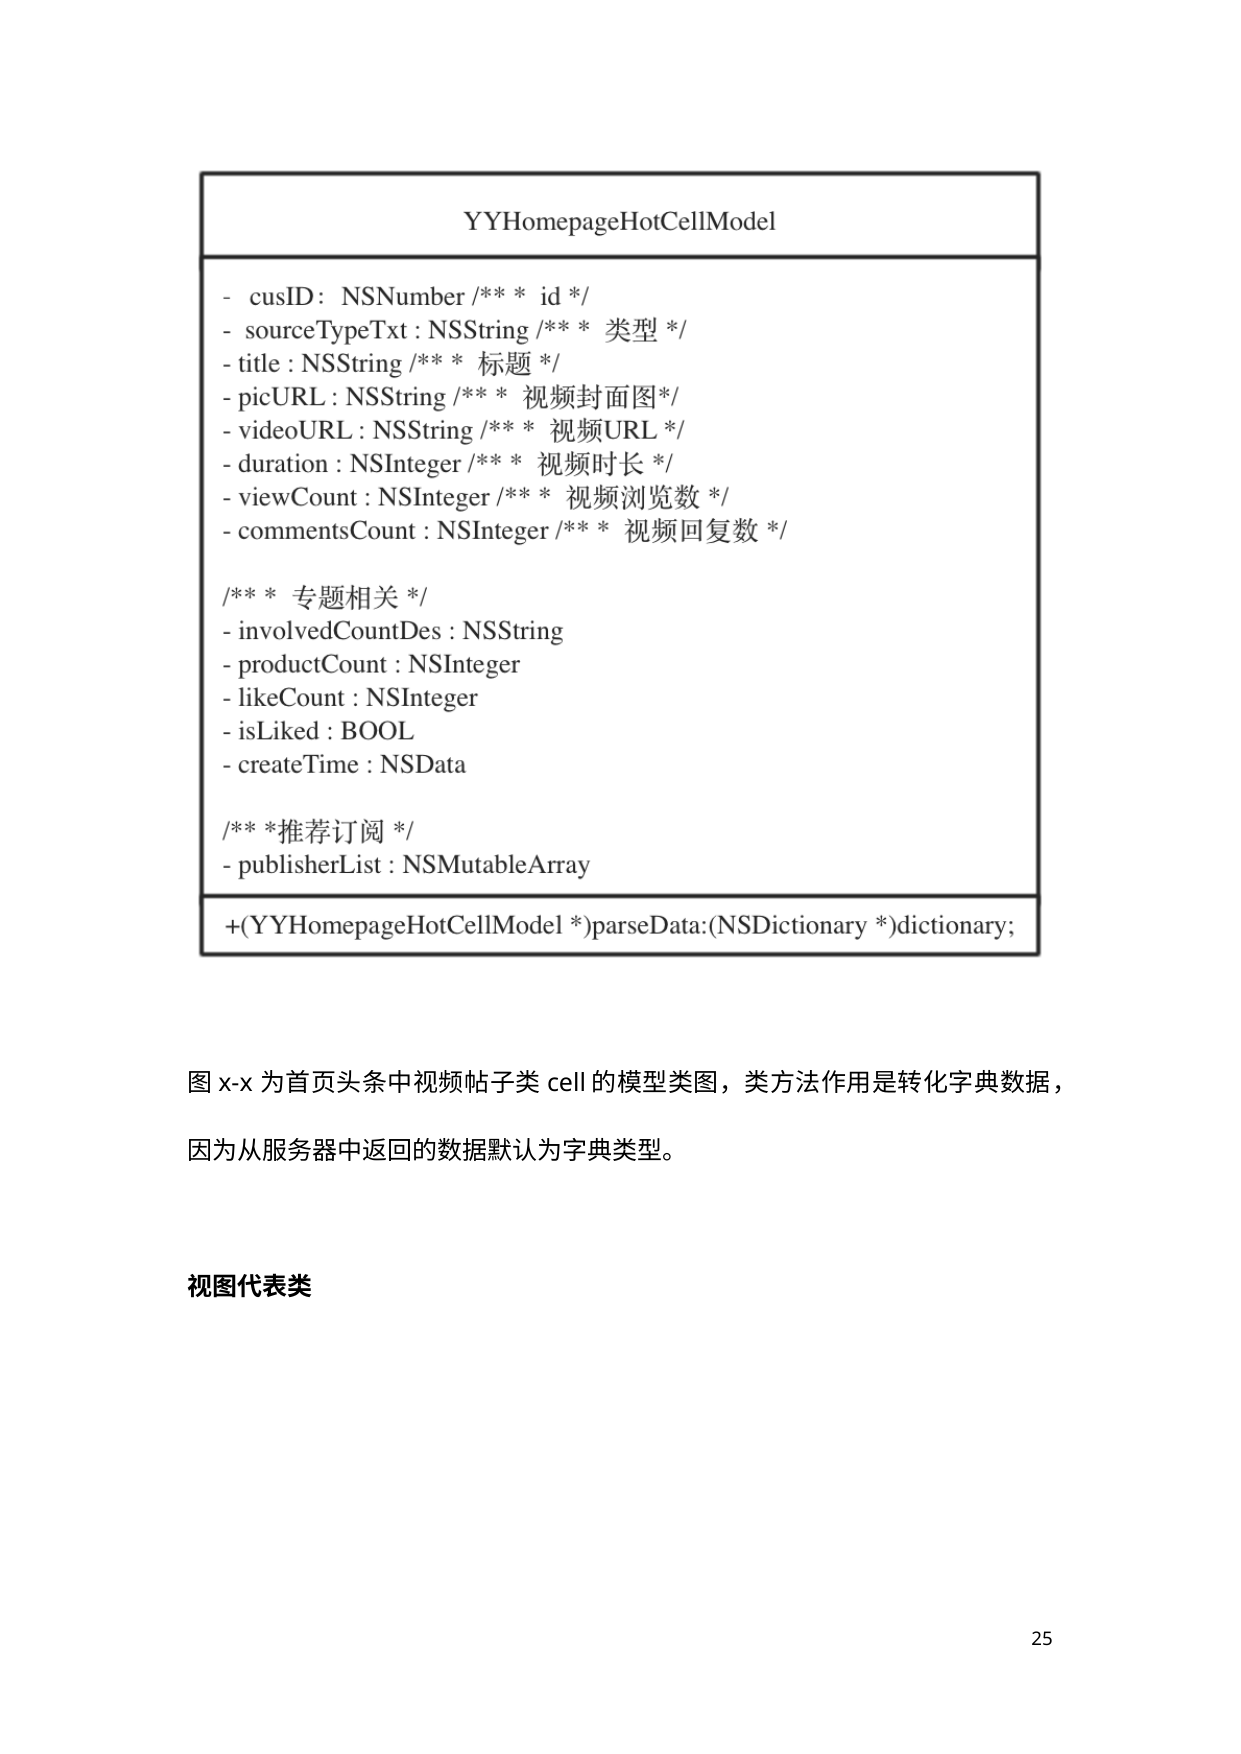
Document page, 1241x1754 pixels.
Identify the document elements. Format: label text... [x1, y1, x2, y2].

picture [187, 163, 1050, 967]
text 图x-x 为首页头条中视频帖子类cell的模型类图，类方法作用是转化字典数据，因为从服务器中返回的数据默认为字典类型。 [187, 1047, 1053, 1183]
text 视图代表类 [187, 1251, 1053, 1318]
